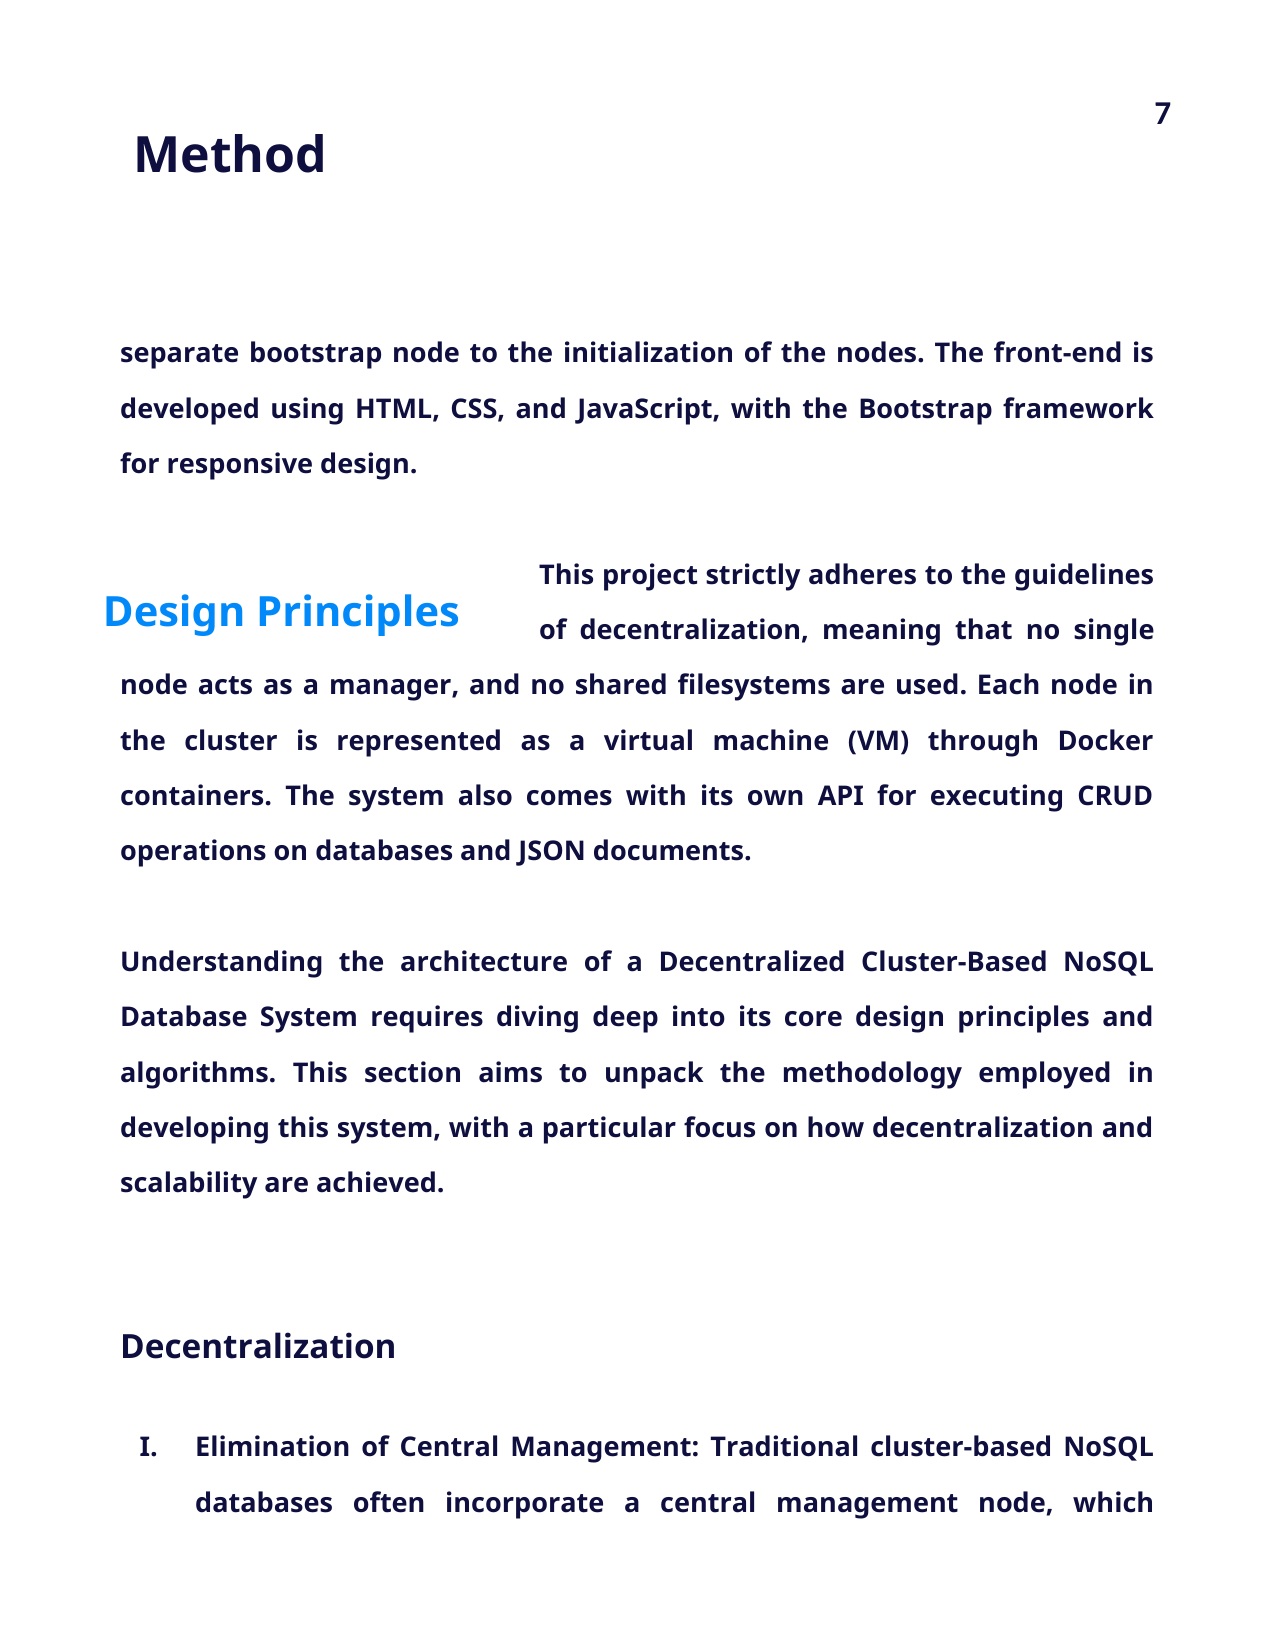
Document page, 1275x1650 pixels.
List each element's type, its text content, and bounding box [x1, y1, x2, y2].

text Understanding the architecture of a Decentralized Cluster-Based NoSQL Database System requires diving deep into its core design principles and algorithms. This section aims to unpack the methodology employed in developing this system, with a particular focus on how decentralization and scalability are achieved. [120, 942, 1155, 1201]
subtitle Decentralization [120, 1323, 1155, 1369]
text This project strictly adheres to the guidelines of decentralization, meaning that no single node acts as a manager, and no shared filesystems are used. Each node in the cluster is represented as a virtual machine (VM) through Docker containers. The system also comes with its own API for executing CRUD operations on databases and JSON documents. [120, 555, 1155, 869]
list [157, 1428, 1155, 1520]
subtitle Design Principles [103, 582, 520, 635]
subtitle Methodology [133, 119, 454, 208]
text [120, 334, 1155, 481]
